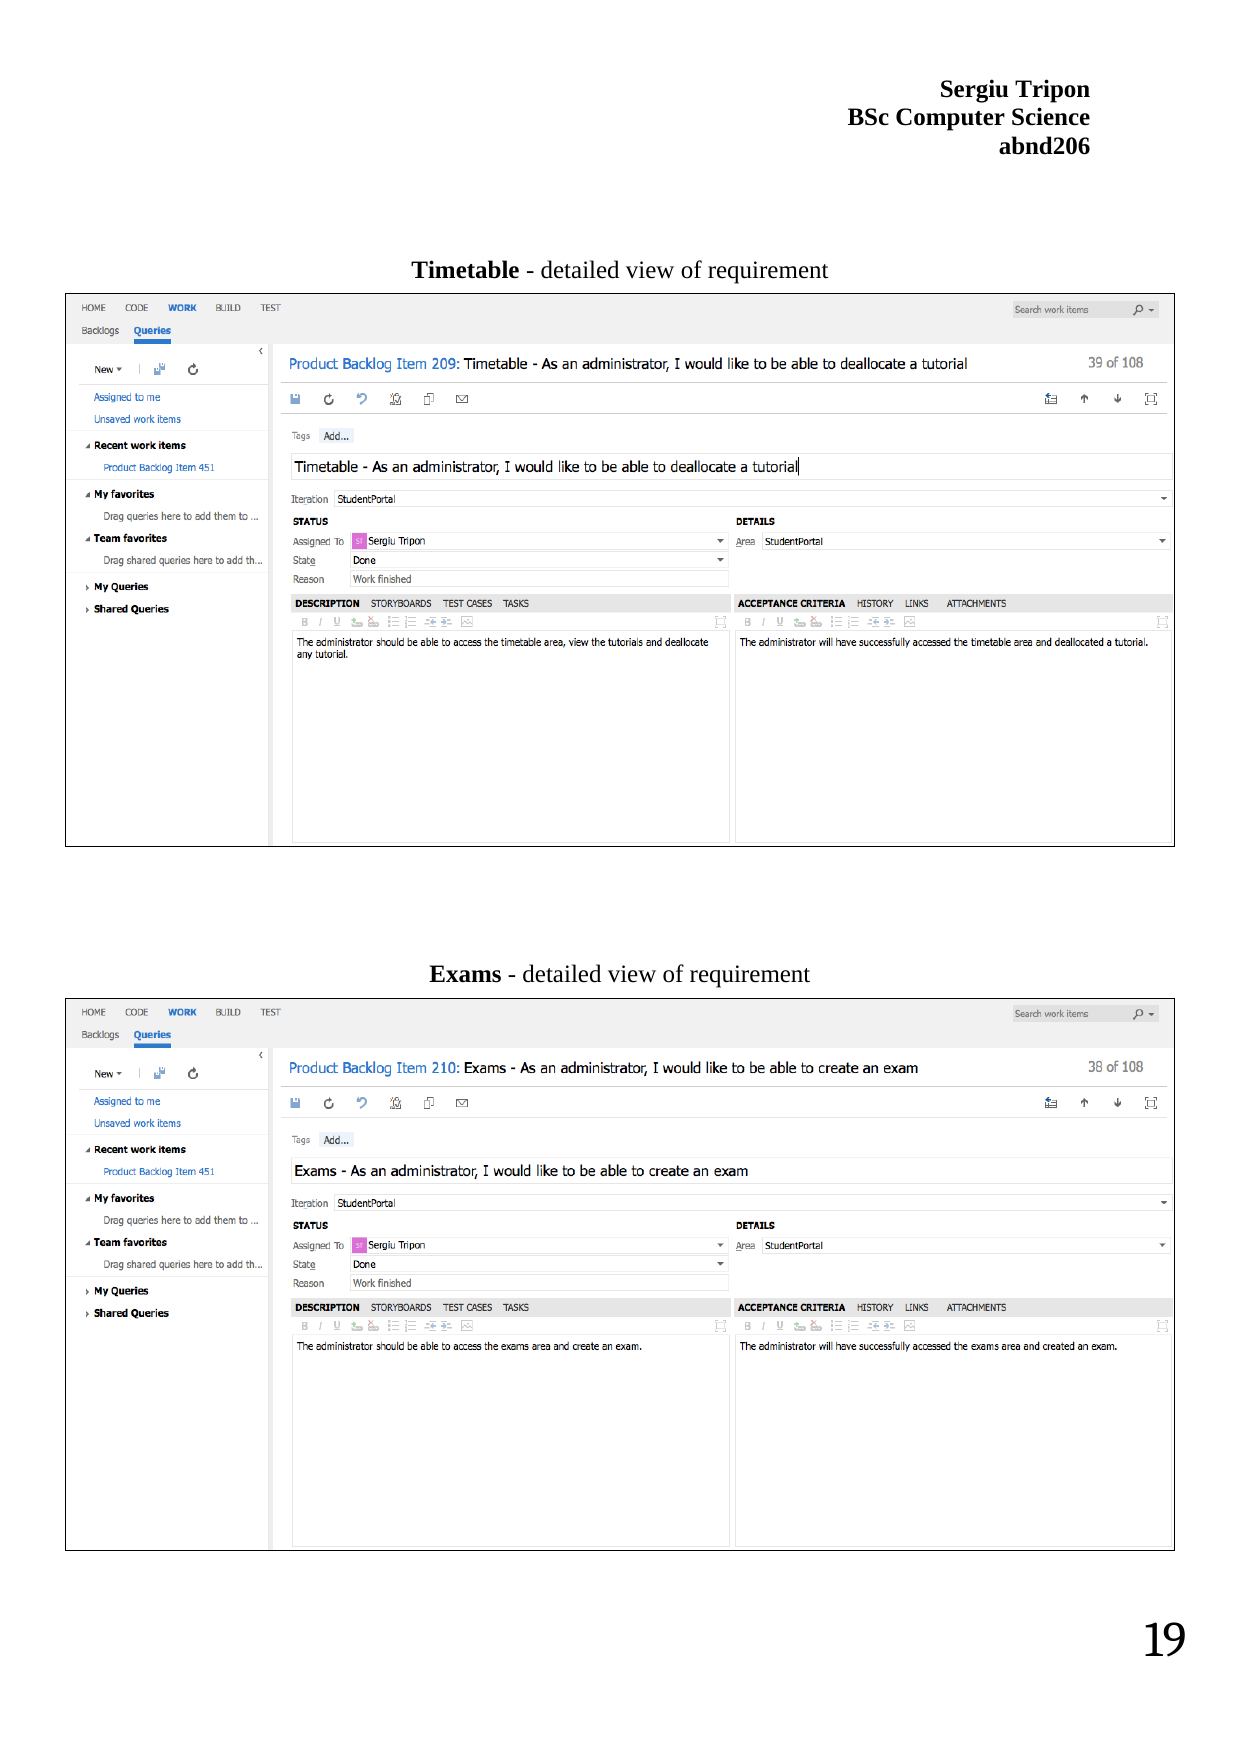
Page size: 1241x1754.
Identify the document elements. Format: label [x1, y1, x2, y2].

picture [66, 294, 1174, 846]
picture [66, 999, 1174, 1550]
